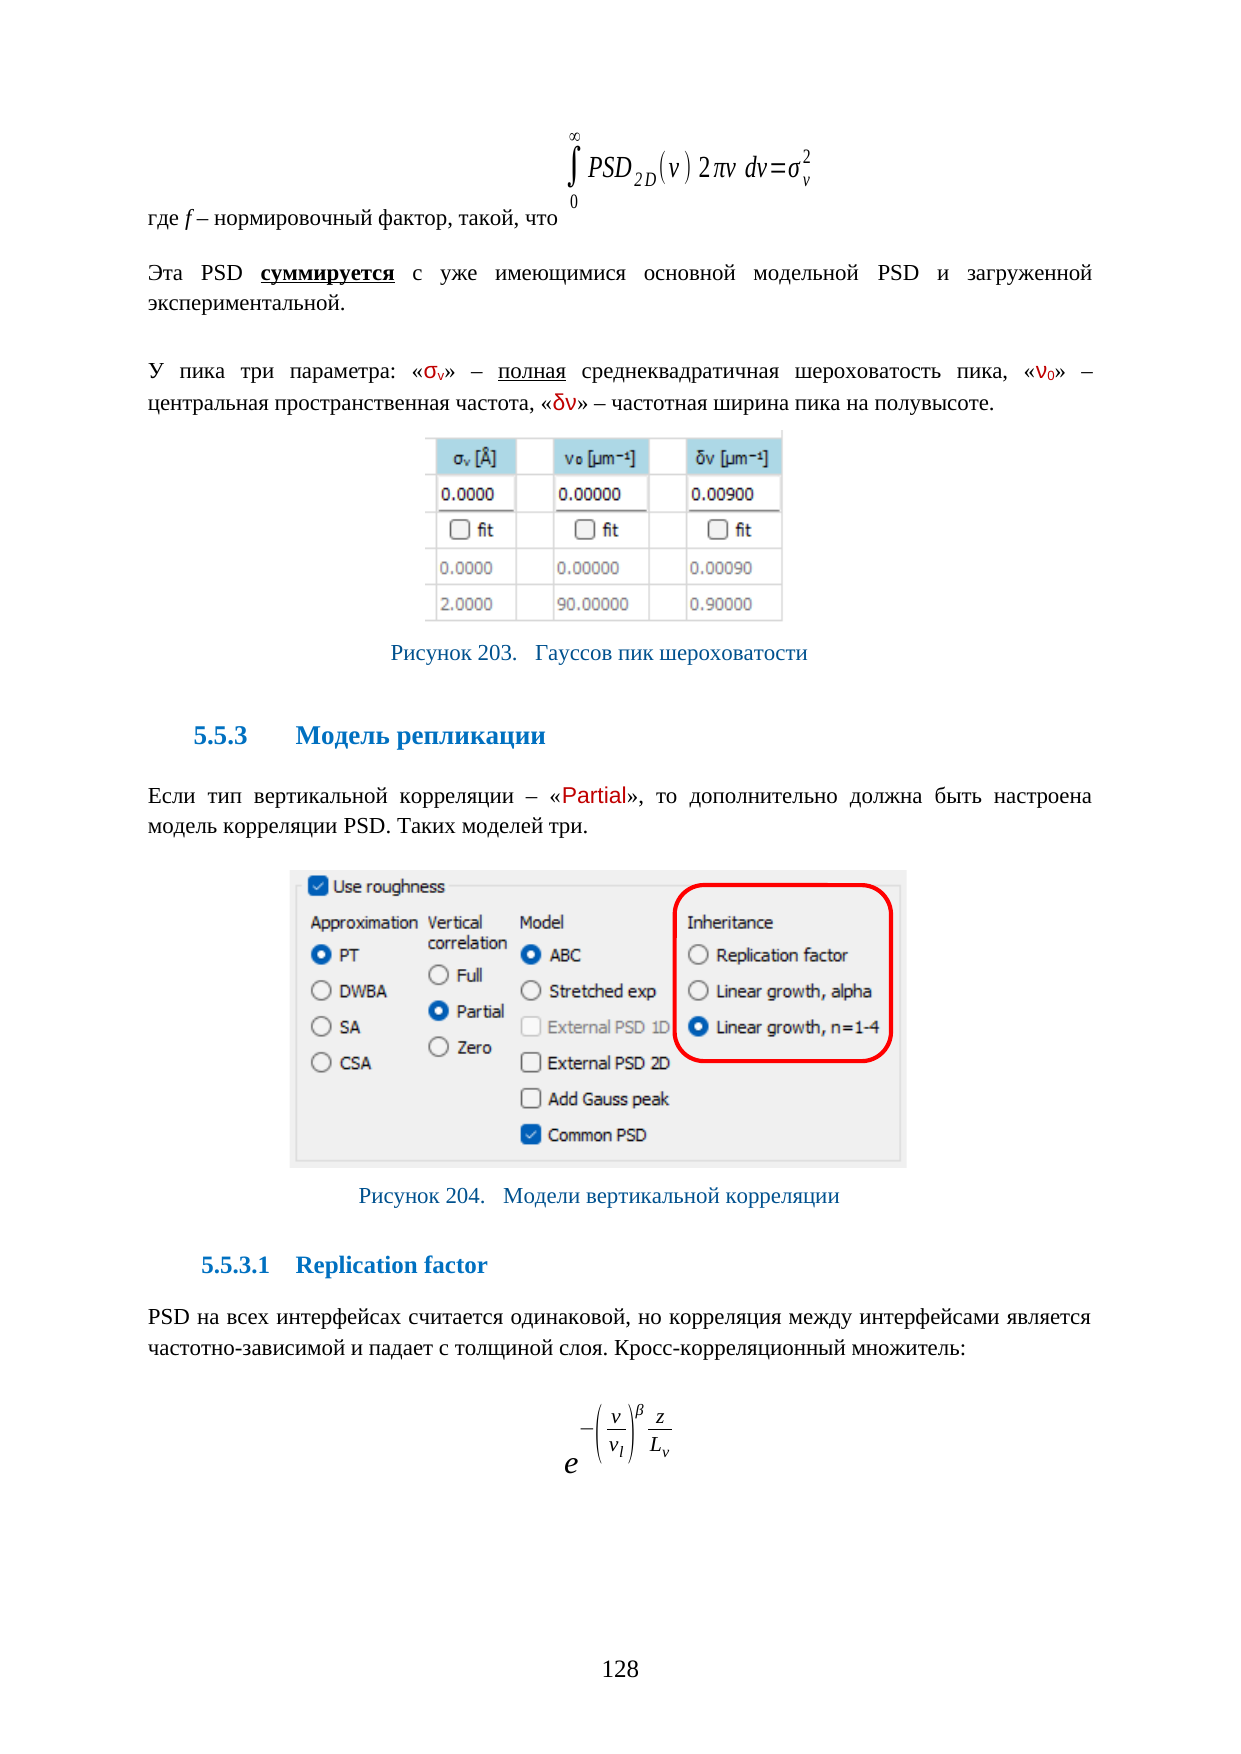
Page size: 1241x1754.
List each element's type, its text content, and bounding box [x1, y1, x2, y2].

text У пика три параметра: «σv» – полная среднеквадратичная шероховатость пика, «ν0» – центральная пространственная частота, «δν» – частотная ширина пика на полувысоте. [148, 357, 1093, 416]
subtitle Replication factor [201, 1250, 1093, 1278]
text где f – нормировочный фактор, такой, что [148, 133, 1093, 230]
picture [425, 430, 794, 631]
text PSD на всех интерфейсах считается одинаковой, но корреляция между интерфейсами является частотно-зависимой и падает с толщиной слоя. Кросс-корреляционный множитель: [148, 1303, 1093, 1360]
text Если тип вертикальной корреляции – «Partial», то дополнительно должна быть настроена модель корреляции PSD. Таких моделей три. [148, 782, 1093, 838]
text Эта PSD суммируется с уже имеющимися основной модельной PSD и загруженной экспериментальной. [148, 259, 1093, 315]
picture [289, 870, 907, 1168]
subtitle Модель репликации [193, 719, 1093, 751]
